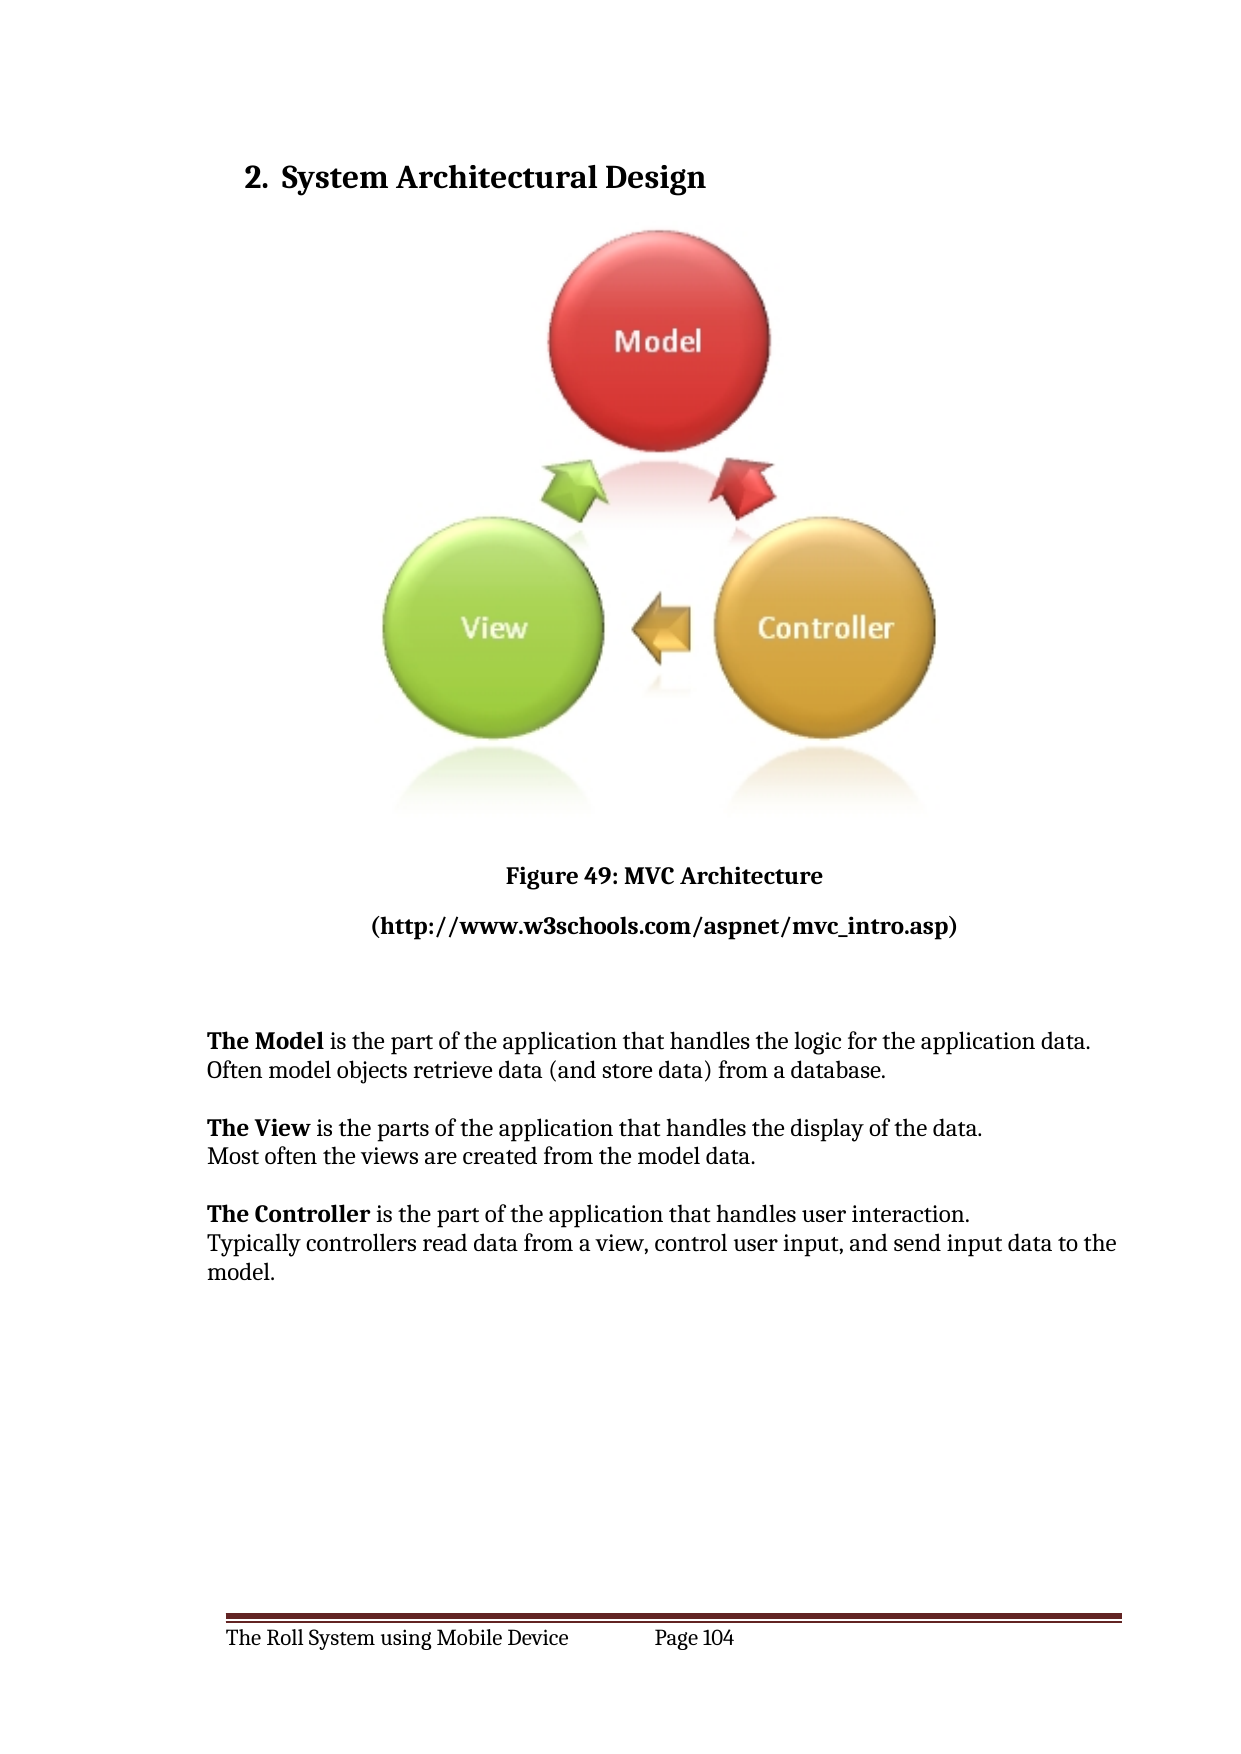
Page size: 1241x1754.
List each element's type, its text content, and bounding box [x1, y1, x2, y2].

subtitle System Architectural Design [244, 158, 1122, 196]
text The Model is the part of the application that handles the logic for the application data. Often model objects retrieve data (and store data) from a database. [207, 1027, 1122, 1084]
text The Controller is the part of the application that handles user interaction. Typically controllers read data from a view, control user input, and send input data to the model. [207, 1200, 1122, 1286]
text Figure 49: MVC Architecture [207, 862, 1122, 891]
picture [344, 221, 985, 837]
text The View is the parts of the application that handles the display of the data. Most often the views are created from the model data. [207, 1113, 1122, 1171]
text (http://www.w3schools.com/aspnet/mvc_intro.asp) [207, 912, 1122, 940]
